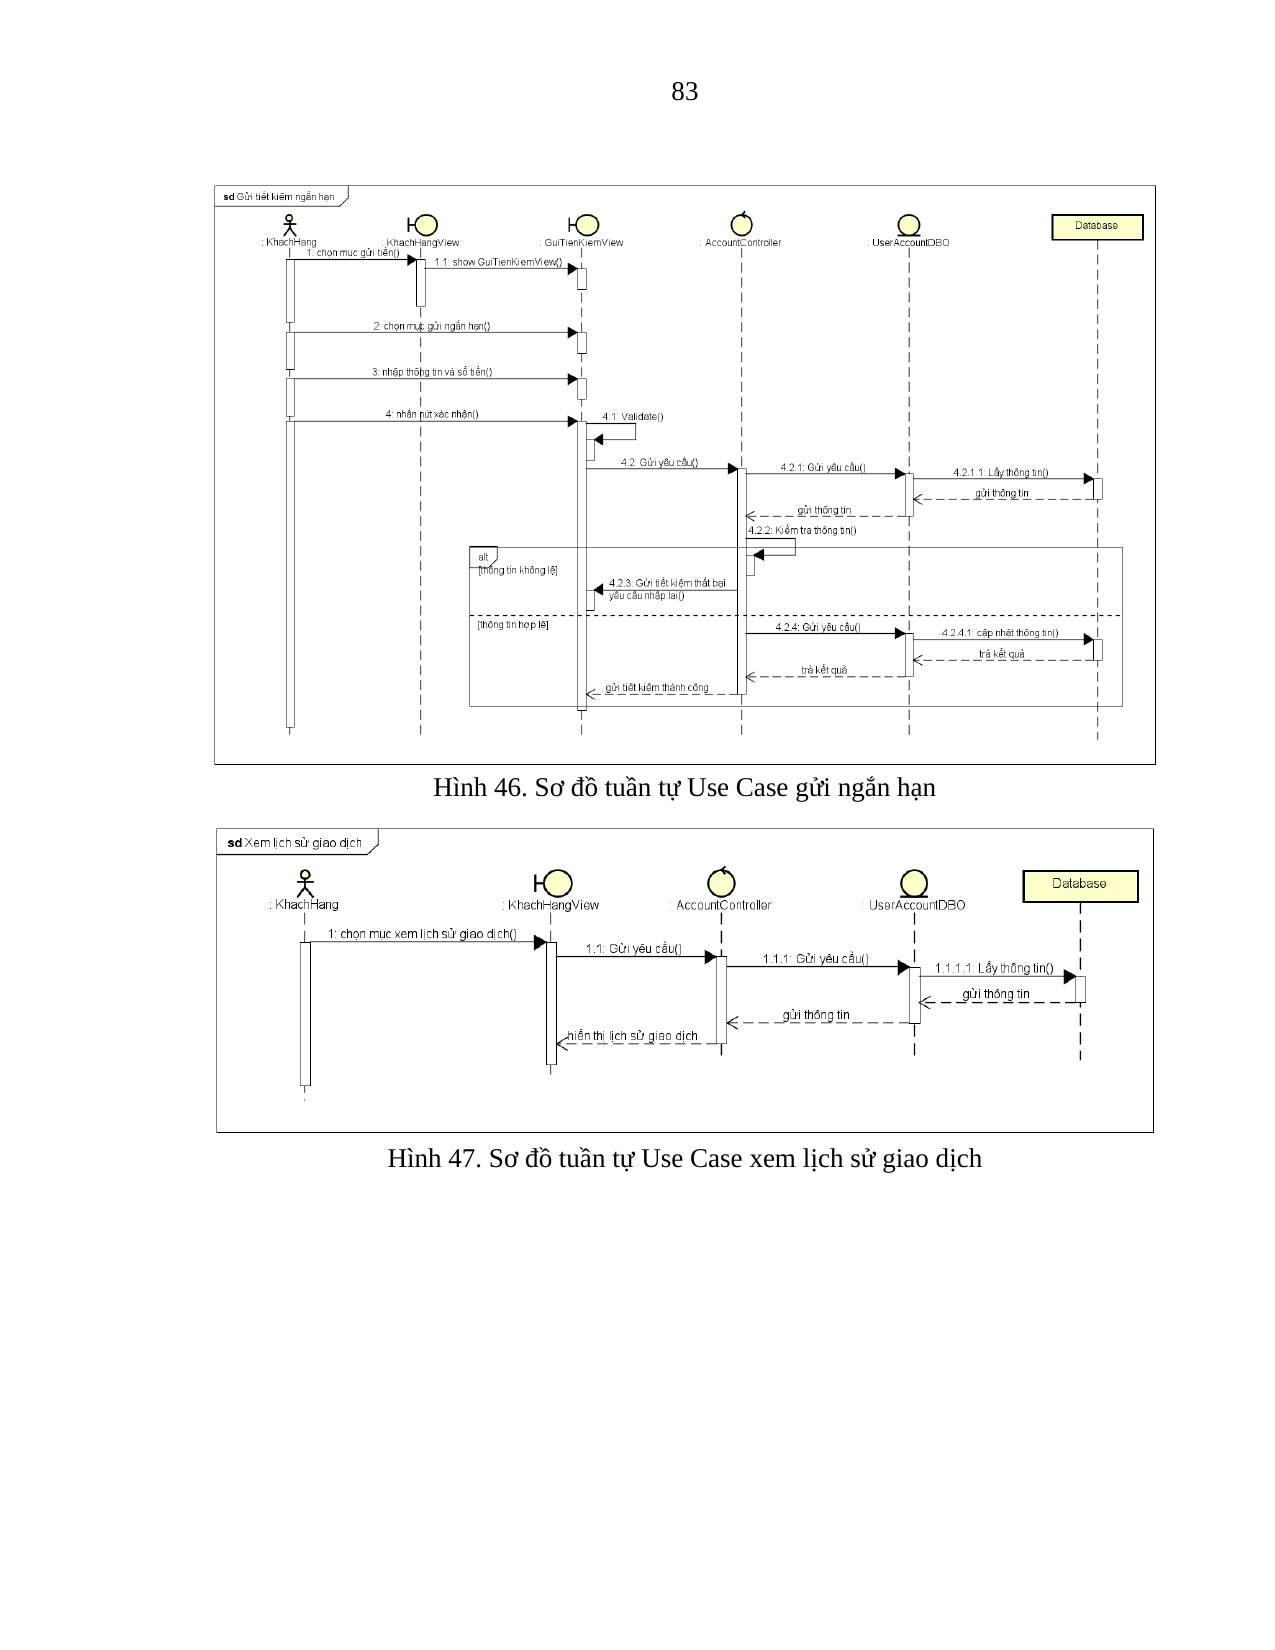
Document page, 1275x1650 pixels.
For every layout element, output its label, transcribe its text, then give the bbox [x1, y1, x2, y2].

text Hình 47. Sơ đồ tuần tự Use Case xem lịch sử giao dịch [207, 1142, 1162, 1173]
text Hình 46. Sơ đồ tuần tự Use Case gửi ngắn hạn [207, 772, 1162, 803]
picture [206, 818, 1163, 1142]
picture [206, 177, 1163, 772]
